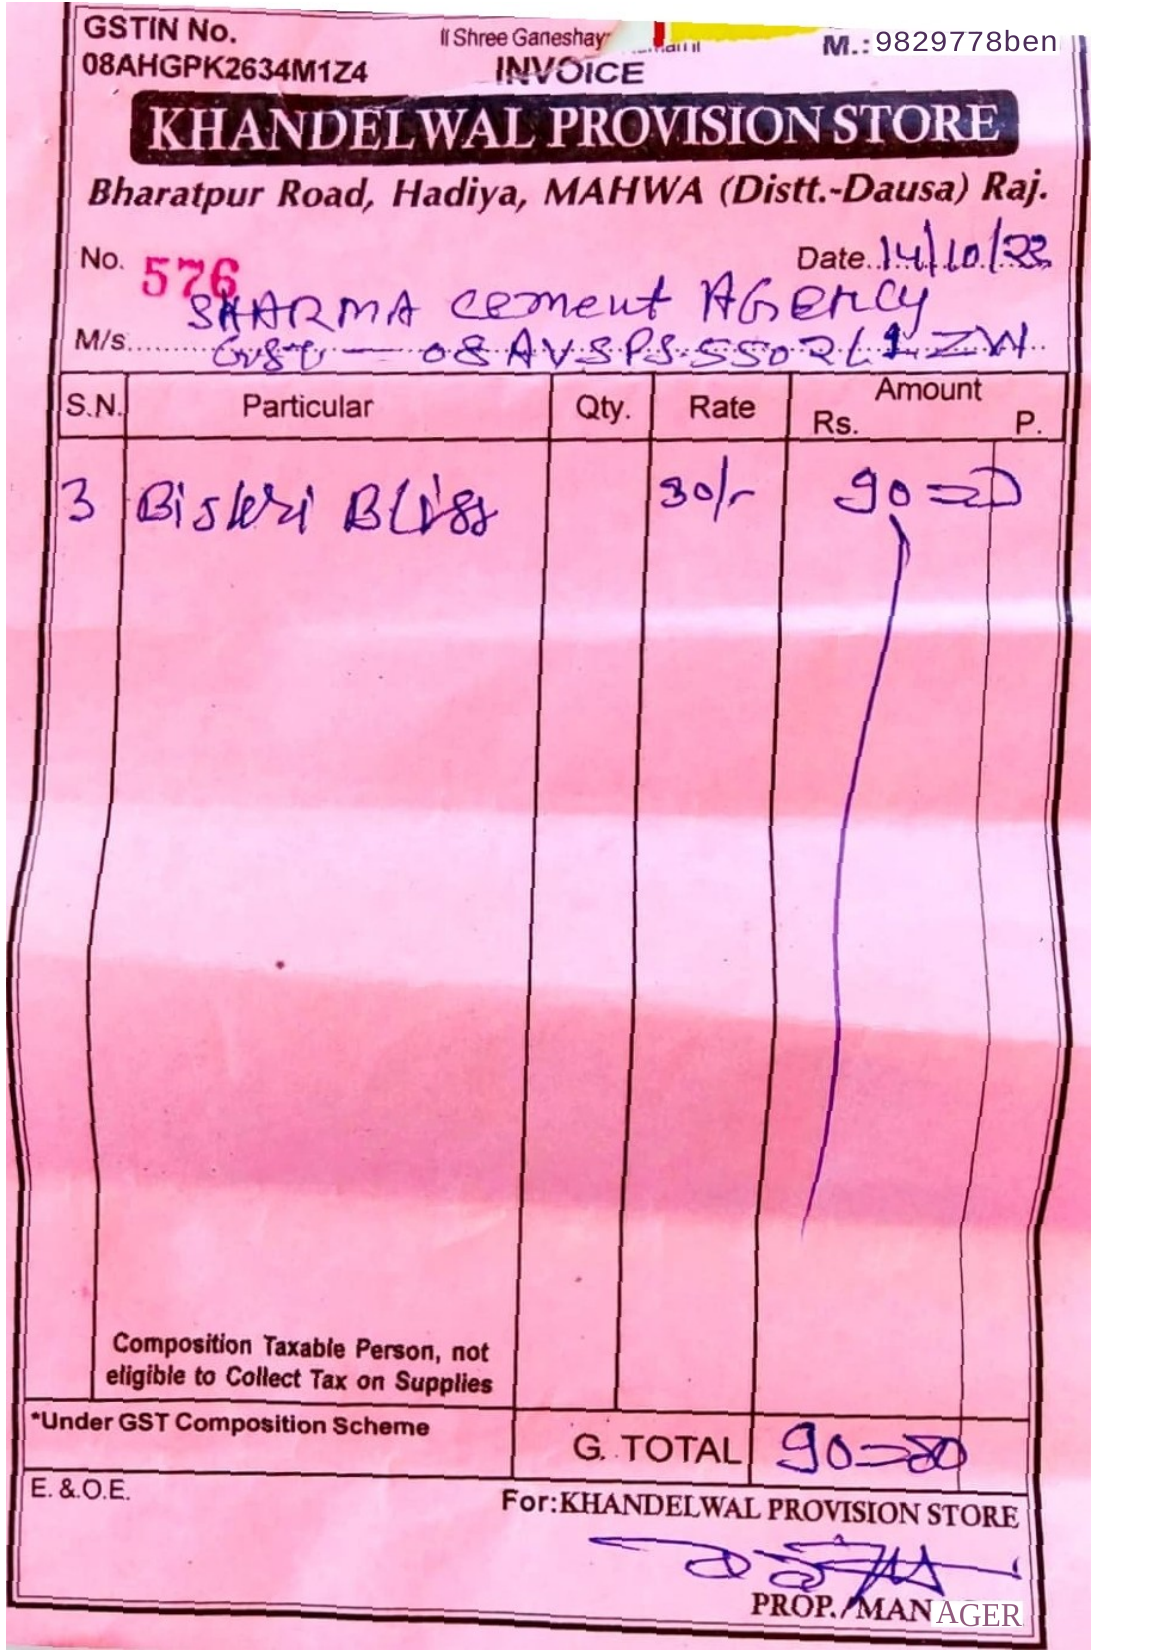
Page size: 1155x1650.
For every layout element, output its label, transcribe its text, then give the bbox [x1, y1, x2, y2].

text AGER [162, 1593, 1022, 1633]
text 9829778ben [162, 27, 1058, 60]
picture [6, 2, 1091, 1650]
